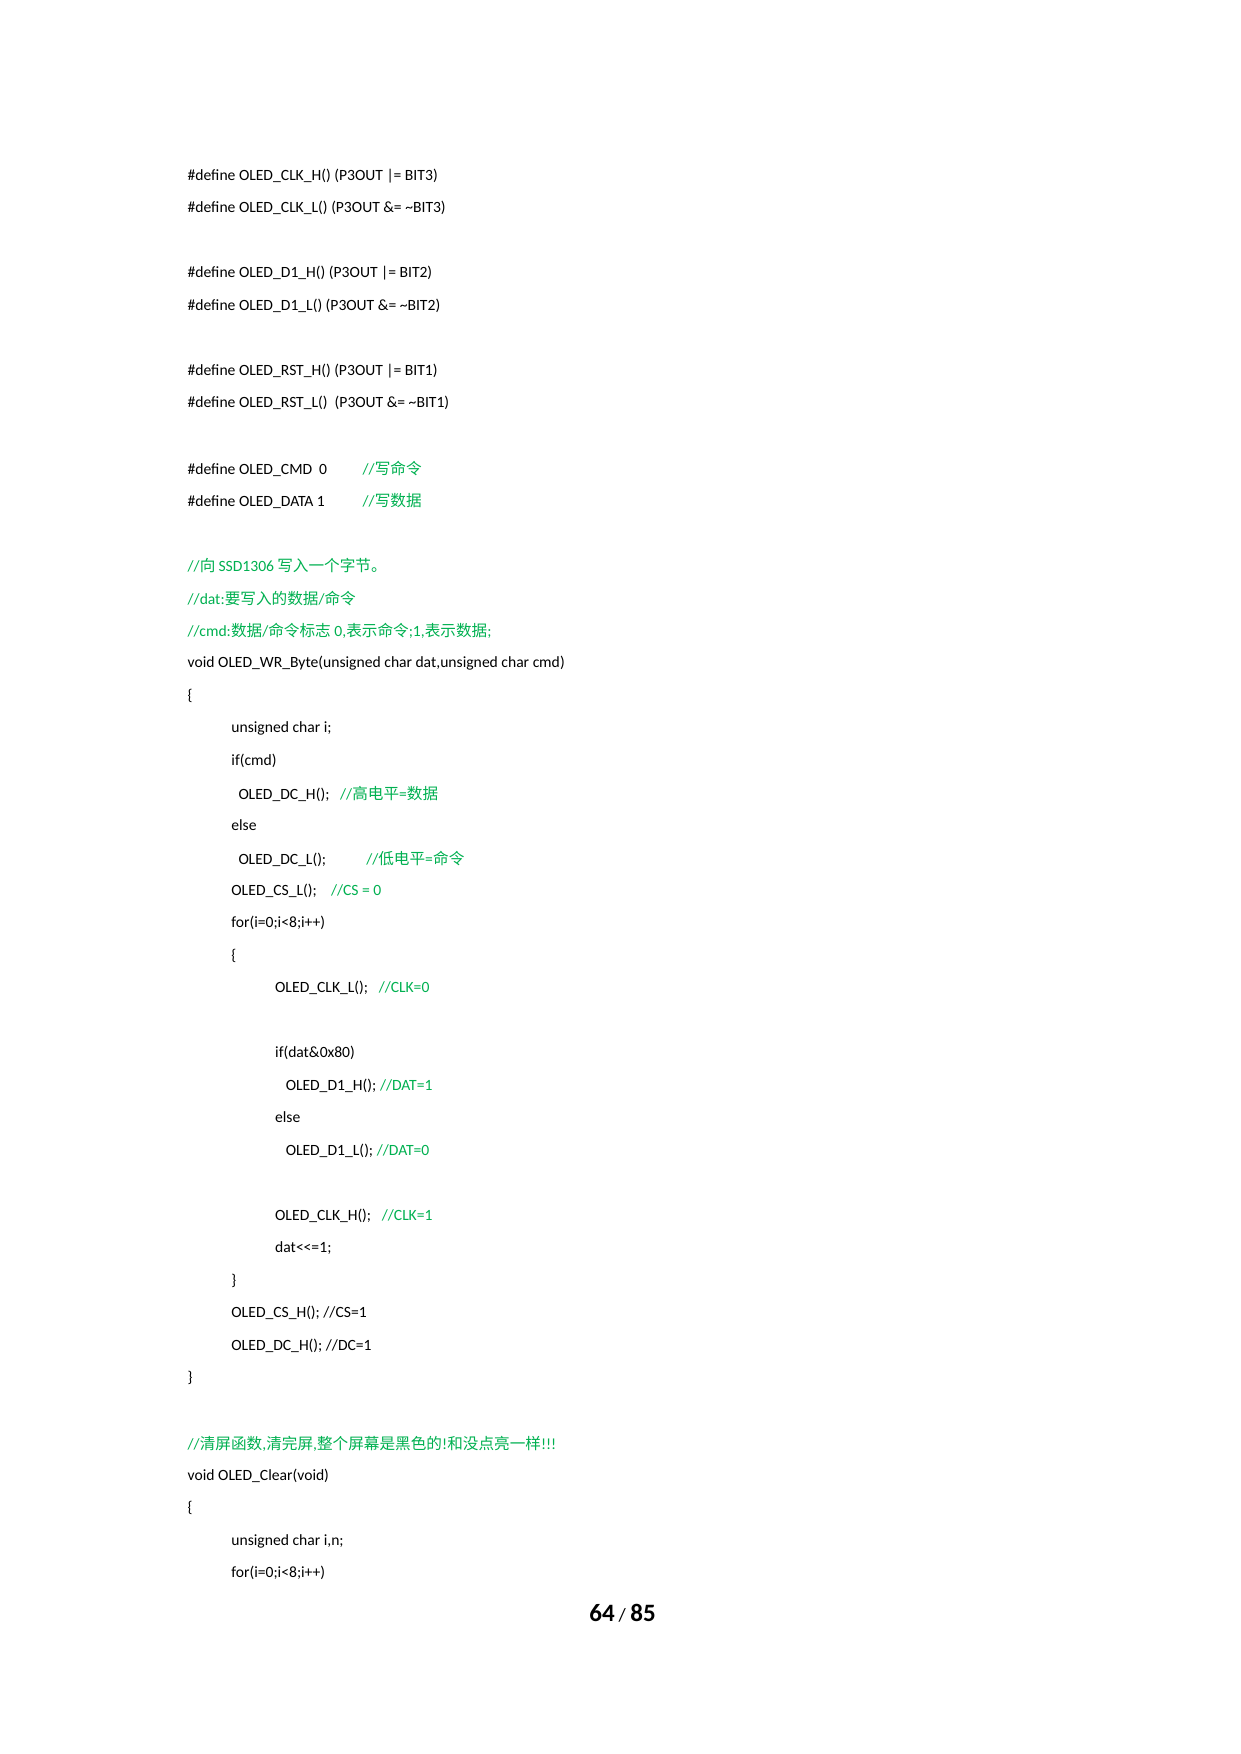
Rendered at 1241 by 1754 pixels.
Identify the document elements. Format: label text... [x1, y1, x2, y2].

text #define OLED_RST_H() (P3OUT |= BIT1) [187, 353, 1053, 386]
text unsigned char i; [187, 711, 1053, 743]
text for(i=0;i<8;i++) [187, 906, 1053, 938]
text } [187, 1263, 1053, 1296]
text void OLED_WR_Byte(unsigned char dat,unsigned char cmd) [187, 646, 1053, 678]
text { [187, 678, 1053, 711]
text //向SSD1306写入一个字节。 [187, 548, 1053, 581]
text OLED_CLK_H(); //CLK=1 [187, 1198, 1053, 1231]
text OLED_DC_H(); //DC=1 [187, 1328, 1053, 1361]
text #define OLED_CLK_L() (P3OUT &= ~BIT3) [187, 191, 1053, 223]
text #define OLED_DATA 1 //写数据 [187, 483, 1053, 516]
text #define OLED_D1_L() (P3OUT &= ~BIT2) [187, 288, 1053, 321]
text } [187, 1361, 1053, 1393]
text #define OLED_CLK_H() (P3OUT |= BIT3) [187, 158, 1053, 191]
text dat<<=1; [187, 1231, 1053, 1263]
text void OLED_Clear(void) [187, 1458, 1053, 1491]
text OLED_DC_H(); //高电平=数据 [187, 776, 1053, 808]
text { [187, 938, 1053, 971]
text { [187, 1491, 1053, 1523]
text #define OLED_CMD 0 //写命令 [187, 451, 1053, 483]
text OLED_DC_L(); //低电平=命令 [187, 841, 1053, 873]
text else [187, 1101, 1053, 1133]
text //dat:要写入的数据/命令 [187, 581, 1053, 613]
text OLED_CS_L(); //CS = 0 [187, 873, 1053, 906]
text if(dat&0x80) [187, 1036, 1053, 1068]
text unsigned char i,n; [187, 1523, 1053, 1556]
text for(i=0;i<8;i++) [187, 1556, 1053, 1588]
text //清屏函数,清完屏,整个屏幕是黑色的!和没点亮一样!!! [187, 1426, 1053, 1458]
text #define OLED_D1_H() (P3OUT |= BIT2) [187, 256, 1053, 288]
text OLED_D1_H(); //DAT=1 [187, 1068, 1053, 1101]
text else [187, 808, 1053, 841]
text //cmd:数据/命令标志 0,表示命令;1,表示数据; [187, 613, 1053, 646]
text OLED_D1_L(); //DAT=0 [187, 1133, 1053, 1166]
text #define OLED_RST_L() (P3OUT &= ~BIT1) [187, 386, 1053, 418]
text if(cmd) [187, 743, 1053, 776]
text OLED_CLK_L(); //CLK=0 [187, 971, 1053, 1003]
text OLED_CS_H(); //CS=1 [187, 1296, 1053, 1328]
